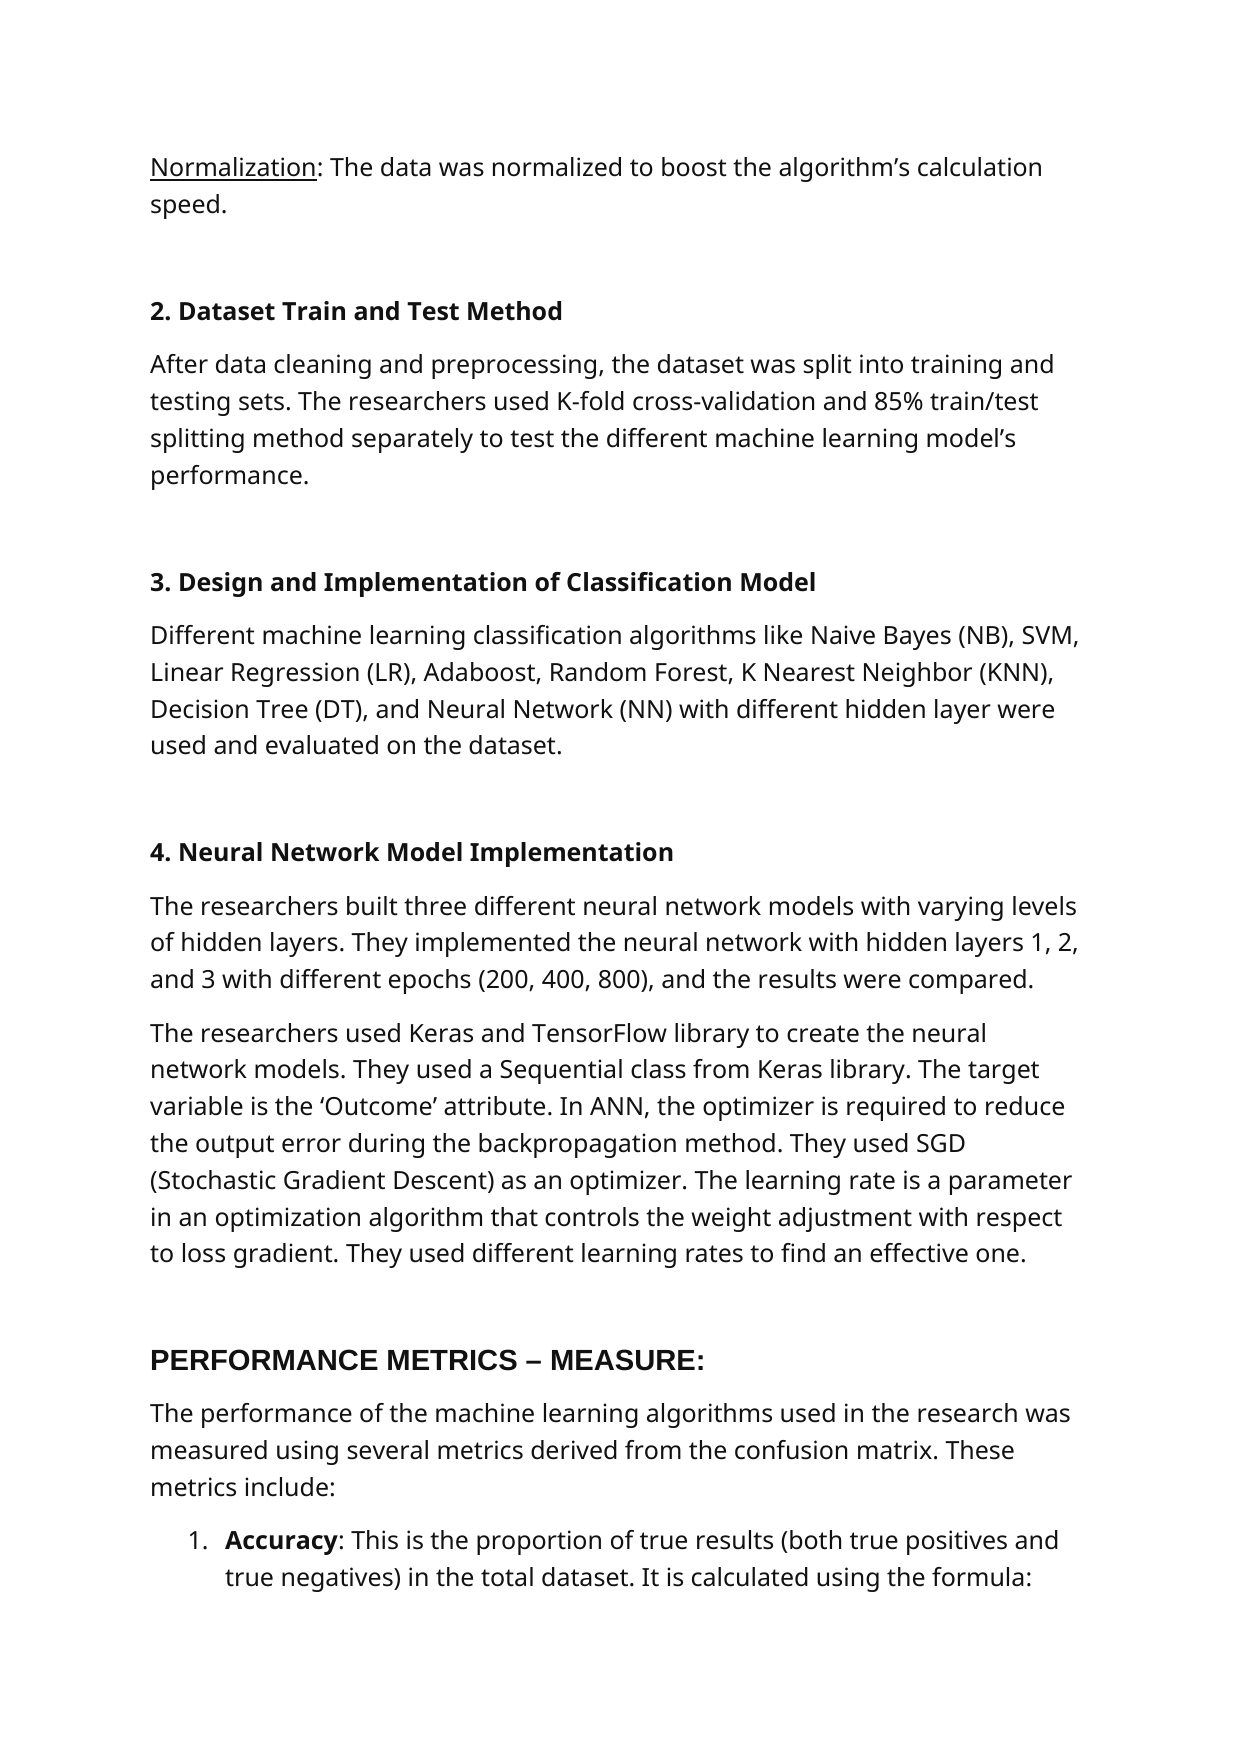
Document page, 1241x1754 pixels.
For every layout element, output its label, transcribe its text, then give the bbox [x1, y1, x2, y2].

text PERFORMANCE METRICS – MEASURE: [150, 1343, 1090, 1376]
text The researchers used Keras and TensorFlow library to create the neural network models. They used a Sequential class from Keras library. The target variable is the ‘Outcome’ attribute. In ANN, the optimizer is required to reduce the output error during the backpropagation method. They used SGD (Stochastic Gradient Descent) as an optimizer. The learning rate is a parameter in an optimization algorithm that controls the weight adjustment with respect to loss gradient. They used different learning rates to find an effective one. [150, 1015, 1090, 1270]
text 3. Design and Implementation of Classification Model [150, 564, 1090, 598]
text The researchers built three different neural network models with varying levels of hidden layers. They implemented the neural network with hidden layers 1, 2, and 3 with different epochs (200, 400, 800), and the results were compared. [150, 888, 1090, 996]
text Normalization: The data was normalized to boost the algorithm’s calculation speed. [150, 150, 1090, 221]
text Different machine learning classification algorithms like Naive Bayes (NB), SVM, Linear Regression (LR), Adaboost, Random Forest, K Nearest Neighbor (KNN), Decision Tree (DT), and Neural Network (NN) with different hidden layer were used and evaluated on the dataset. [150, 618, 1090, 762]
list Accuracy: This is the proportion of true results (both true positives and true negatives) in the total dataset. It is calculated using the formula: [187, 1523, 1090, 1593]
text 2. Dataset Train and Test Method [150, 294, 1090, 328]
text After data cleaning and preprocessing, the dataset was split into training and testing sets. The researchers used K-fold cross-validation and 85% train/test splitting method separately to test the different machine learning model’s performance. [150, 347, 1090, 491]
text The performance of the machine learning algorithms used in the research was measured using several metrics derived from the confusion matrix. These metrics include: [150, 1396, 1090, 1503]
text 4. Neural Network Model Implementation [150, 835, 1090, 869]
